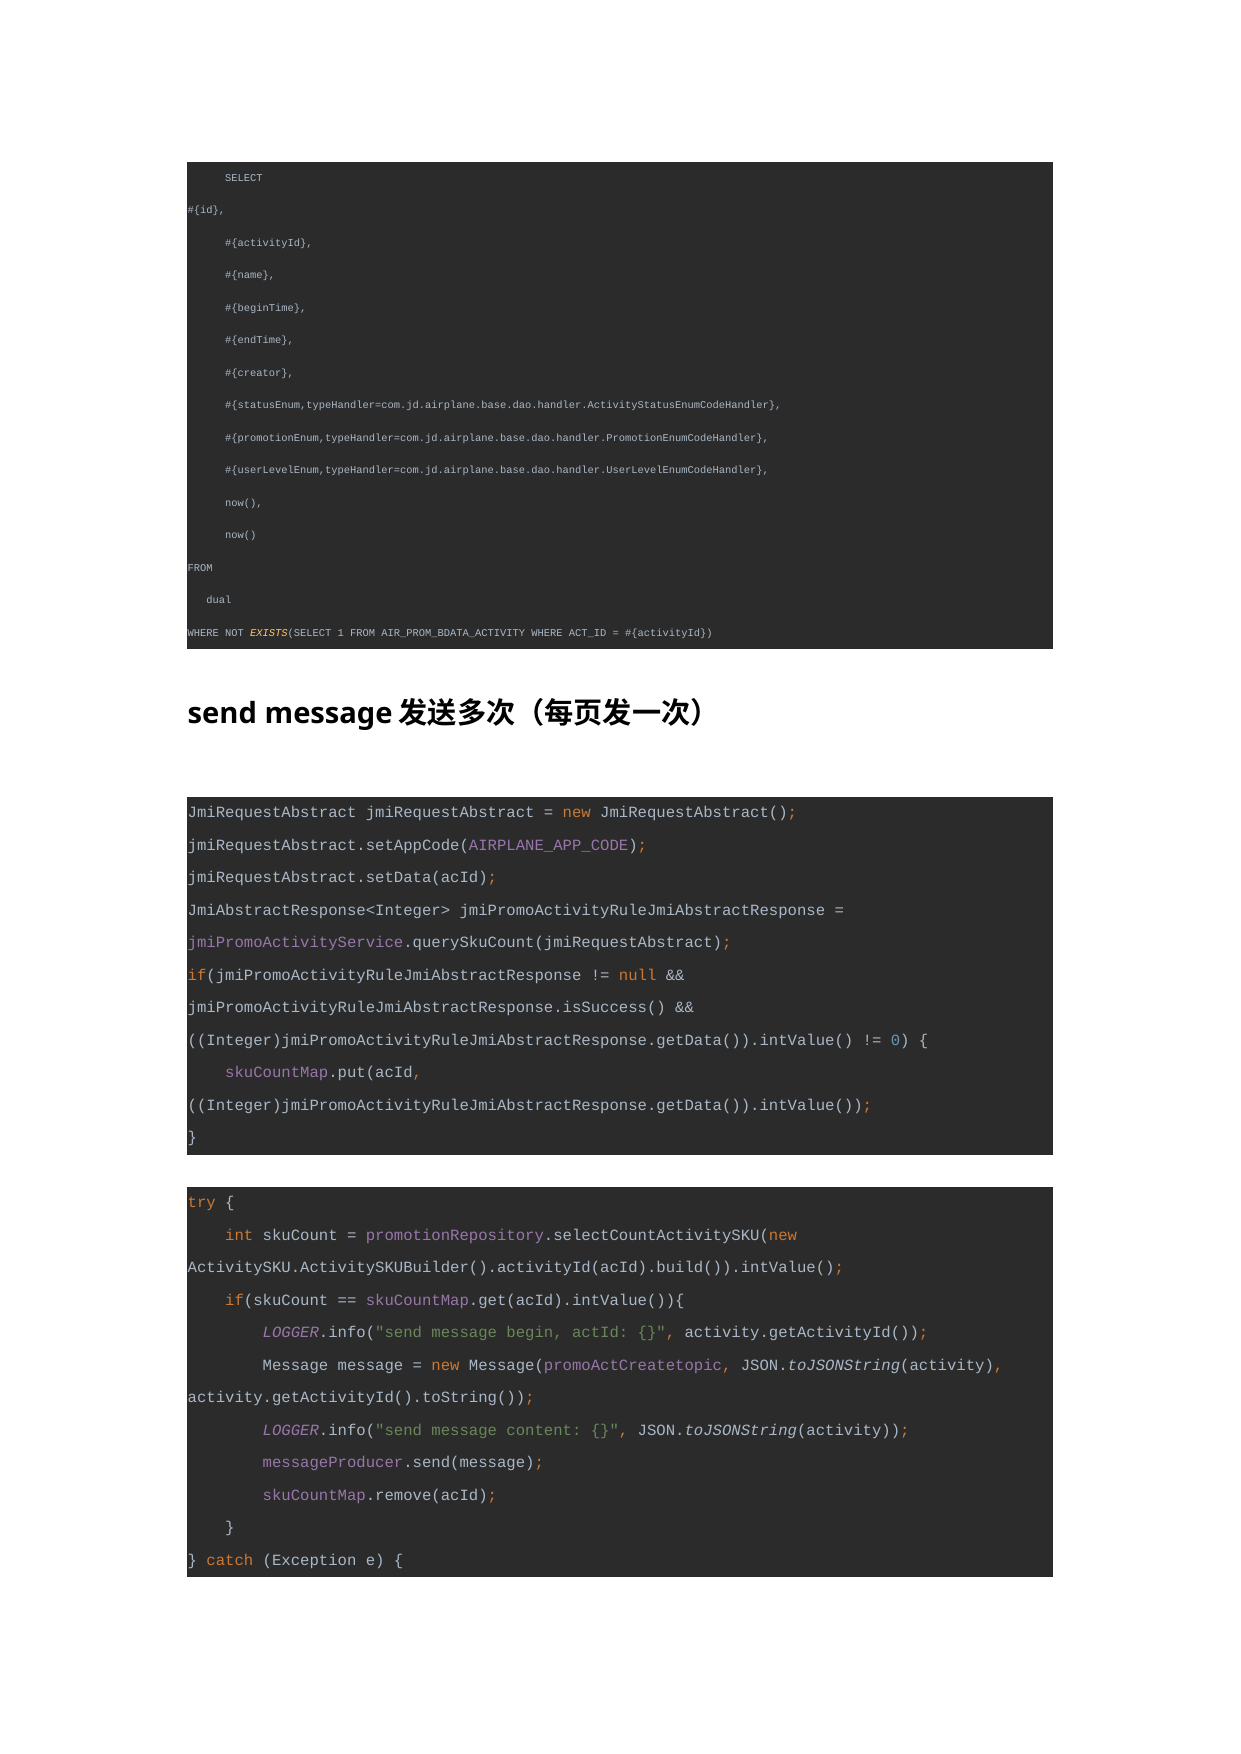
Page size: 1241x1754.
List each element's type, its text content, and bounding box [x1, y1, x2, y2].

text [187, 1187, 1053, 1577]
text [187, 162, 1053, 649]
subtitle send message发送多次（每页发一次） [187, 679, 1053, 744]
text JmiRequestAbstract jmiRequestAbstract = new JmiRequestAbstract(); jmiRequestAbstract.setAppCode(AIRPLANE_APP_CODE); jmiRequestAbstract.setData(acId); JmiAbstractResponse<Integer> jmiPromoActivityRuleJmiAbstractResponse = jmiPromoActivityService.querySkuCount(jmiRequestAbstract); if(jmiPromoActivityRuleJmiAbstractResponse != null && jmiPromoActivityRuleJmiAbstractResponse.isSuccess() && ((Integer)jmiPromoActivityRuleJmiAbstractResponse.getData()).intValue() != 0) { skuCountMap.put(acId, ((Integer)jmiPromoActivityRuleJmiAbstractResponse.getData()).intValue()); } [187, 797, 1053, 1155]
